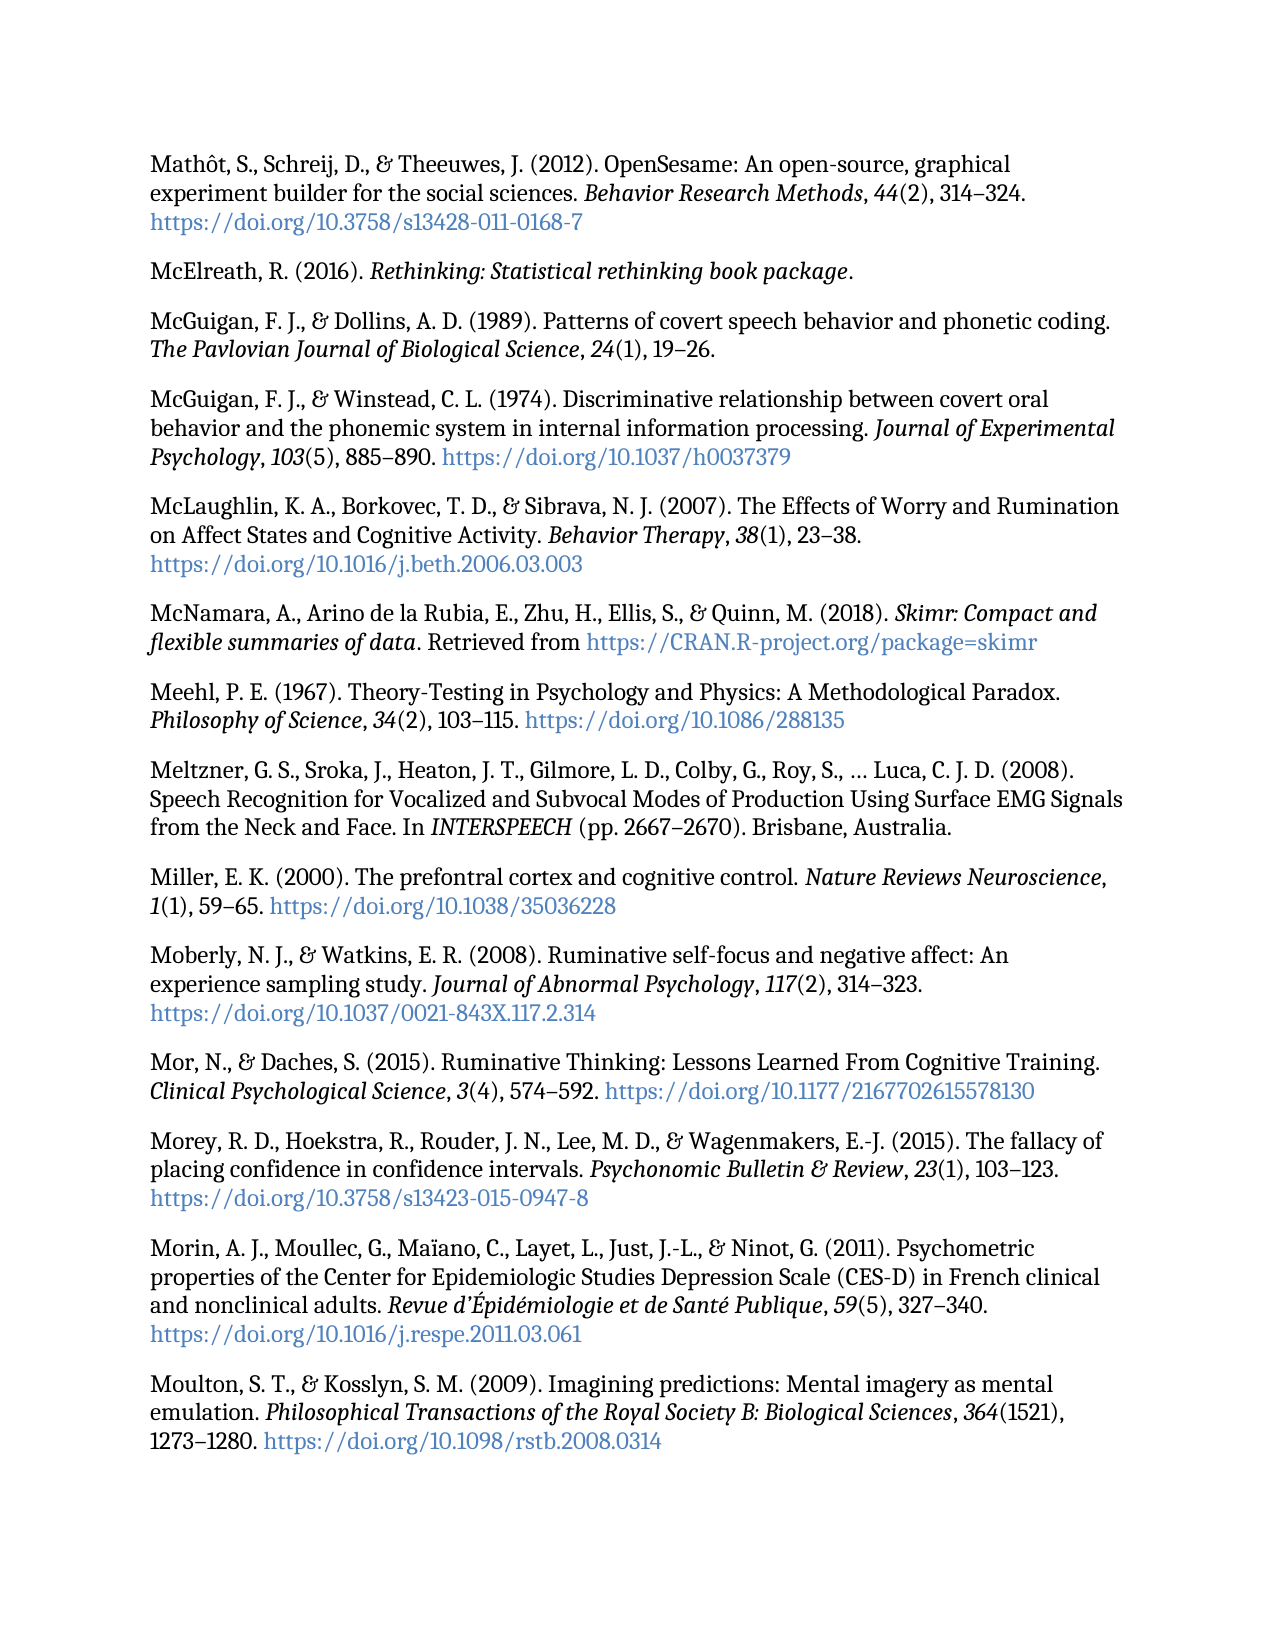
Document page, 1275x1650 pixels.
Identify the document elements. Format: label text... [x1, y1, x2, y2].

text Meehl, P. E. (1967). Theory-Testing in Psychology and Physics: A Methodological Paradox. Philosophy of Science, 34(2), 103–115. https://doi.org/10.1086/288135 [150, 677, 1125, 735]
text Morey, R. D., Hoekstra, R., Rouder, J. N., Lee, M. D., & Wagenmakers, E.-J. (2015). The fallacy of placing confidence in confidence intervals. Psychonomic Bulletin & Review, 23(1), 103–123. https://doi.org/10.3758/s13423-015-0947-8 [150, 1127, 1125, 1213]
text Morin, A. J., Moullec, G., Maïano, C., Layet, L., Just, J.-L., & Ninot, G. (2011). Psychometric properties of the Center for Epidemiologic Studies Depression Scale (CES-D) in French clinical and nonclinical adults. Revue d’Épidémiologie et de Santé Publique, 59(5), 327–340. https://doi.org/10.1016/j.respe.2011.03.061 [150, 1234, 1125, 1349]
text Miller, E. K. (2000). The prefontral cortex and cognitive control. Nature Reviews Neuroscience, 1(1), 59–65. https://doi.org/10.1038/35036228 [150, 863, 1125, 920]
text McElreath, R. (2016). Rethinking: Statistical rethinking book package. [150, 257, 1125, 286]
text Mor, N., & Daches, S. (2015). Ruminative Thinking: Lessons Learned From Cognitive Training. Clinical Psychological Science, 3(4), 574–592. https://doi.org/10.1177/2167702615578130 [150, 1048, 1125, 1106]
text Mathôt, S., Schreij, D., & Theeuwes, J. (2012). OpenSesame: An open-source, graphical experiment builder for the social sciences. Behavior Research Methods, 44(2), 314–324. https://doi.org/10.3758/s13428-011-0168-7 [150, 150, 1125, 236]
text Meltzner, G. S., Sroka, J., Heaton, J. T., Gilmore, L. D., Colby, G., Roy, S., … Luca, C. J. D. (2008). Speech Recognition for Vocalized and Subvocal Modes of Production Using Surface EMG Signals from the Neck and Face. In INTERSPEECH (pp. 2667–2670). Brisbane, Australia. [150, 756, 1125, 842]
text Moberly, N. J., & Watkins, E. R. (2008). Ruminative self-focus and negative affect: An experience sampling study. Journal of Abnormal Psychology, 117(2), 314–323. https://doi.org/10.1037/0021-843X.117.2.314 [150, 941, 1125, 1027]
text McGuigan, F. J., & Winstead, C. L. (1974). Discriminative relationship between covert oral behavior and the phonemic system in internal information processing. Journal of Experimental Psychology, 103(5), 885–890. https://doi.org/10.1037/h0037379 [150, 385, 1125, 471]
text Moulton, S. T., & Kosslyn, S. M. (2009). Imagining predictions: Mental imagery as mental emulation. Philosophical Transactions of the Royal Society B: Biological Sciences, 364(1521), 1273–1280. https://doi.org/10.1098/rstb.2008.0314 [150, 1369, 1125, 1456]
text McGuigan, F. J., & Dollins, A. D. (1989). Patterns of covert speech behavior and phonetic coding. The Pavlovian Journal of Biological Science, 24(1), 19–26. [150, 307, 1125, 364]
text McNamara, A., Arino de la Rubia, E., Zhu, H., Ellis, S., & Quinn, M. (2018). Skimr: Compact and flexible summaries of data. Retrieved from https://CRAN.R-project.org/package=skimr [150, 599, 1125, 657]
text McLaughlin, K. A., Borkovec, T. D., & Sibrava, N. J. (2007). The Effects of Worry and Rumination on Affect States and Cognitive Activity. Behavior Therapy, 38(1), 23–38. https://doi.org/10.1016/j.beth.2006.03.003 [150, 492, 1125, 578]
